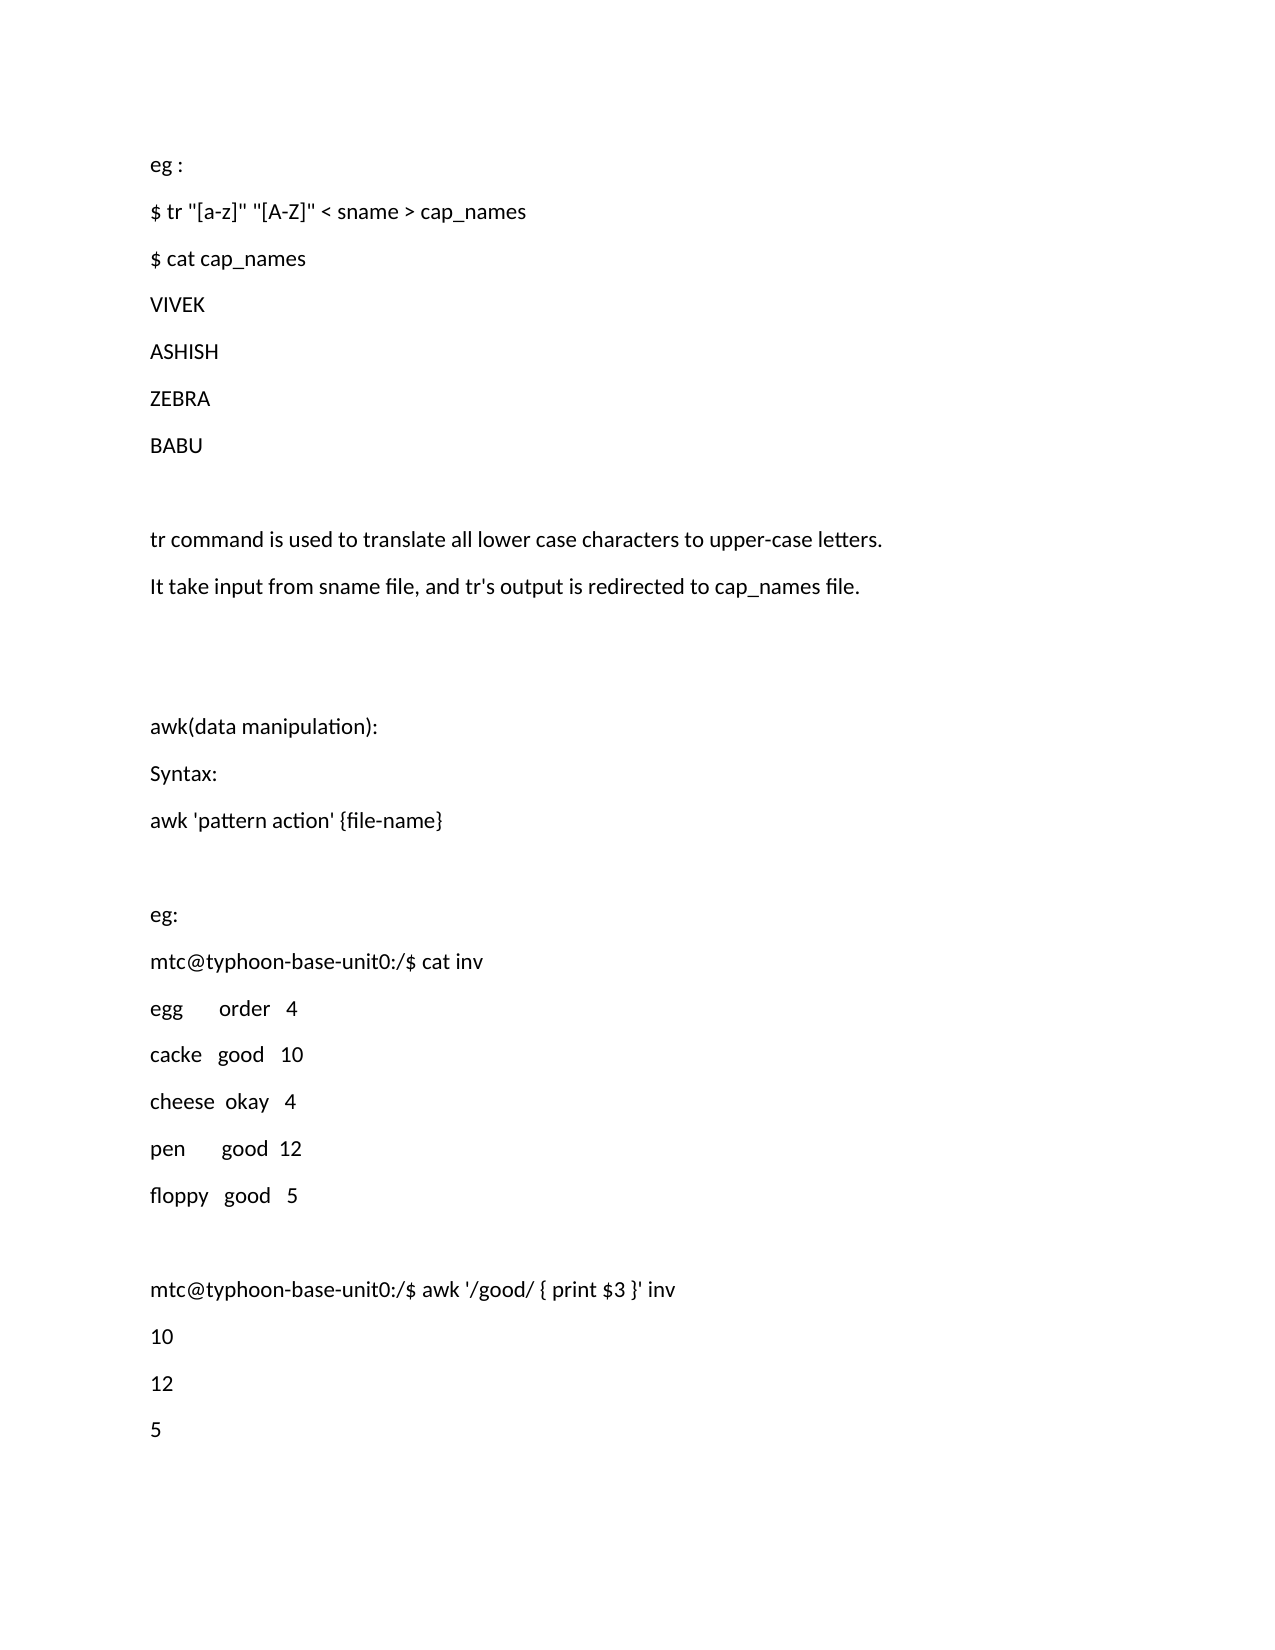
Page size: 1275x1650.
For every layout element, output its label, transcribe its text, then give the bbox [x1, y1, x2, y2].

text awk 'pattern action' {file-name} [150, 806, 1125, 834]
text eg : [150, 150, 1125, 178]
text Syntax: [150, 759, 1125, 787]
text 5 [150, 1416, 1125, 1444]
text VIVEK [150, 291, 1125, 319]
text mtc@typhoon-base-unit0:/$ cat inv [150, 947, 1125, 975]
text 10 [150, 1322, 1125, 1350]
text eg: [150, 900, 1125, 928]
text awk(data manipulation): [150, 712, 1125, 741]
text $ cat cap_names [150, 244, 1125, 272]
text mtc@typhoon-base-unit0:/$ awk '/good/ { print $3 }' inv [150, 1275, 1125, 1303]
text $ tr "[a-z]" "[A-Z]" < sname > cap_names [150, 197, 1125, 225]
text It take input from sname file, and tr's output is redirected to cap_names file. [150, 572, 1125, 600]
text cacke good 10 [150, 1041, 1125, 1069]
text 12 [150, 1369, 1125, 1397]
text egg order 4 [150, 994, 1125, 1022]
text pen good 12 [150, 1134, 1125, 1162]
text tr command is used to translate all lower case characters to upper-case letters. [150, 525, 1125, 553]
text cheese okay 4 [150, 1087, 1125, 1116]
text ZEBRA [150, 384, 1125, 412]
text BABU [150, 431, 1125, 459]
text floppy good 5 [150, 1181, 1125, 1209]
text ASHISH [150, 337, 1125, 366]
